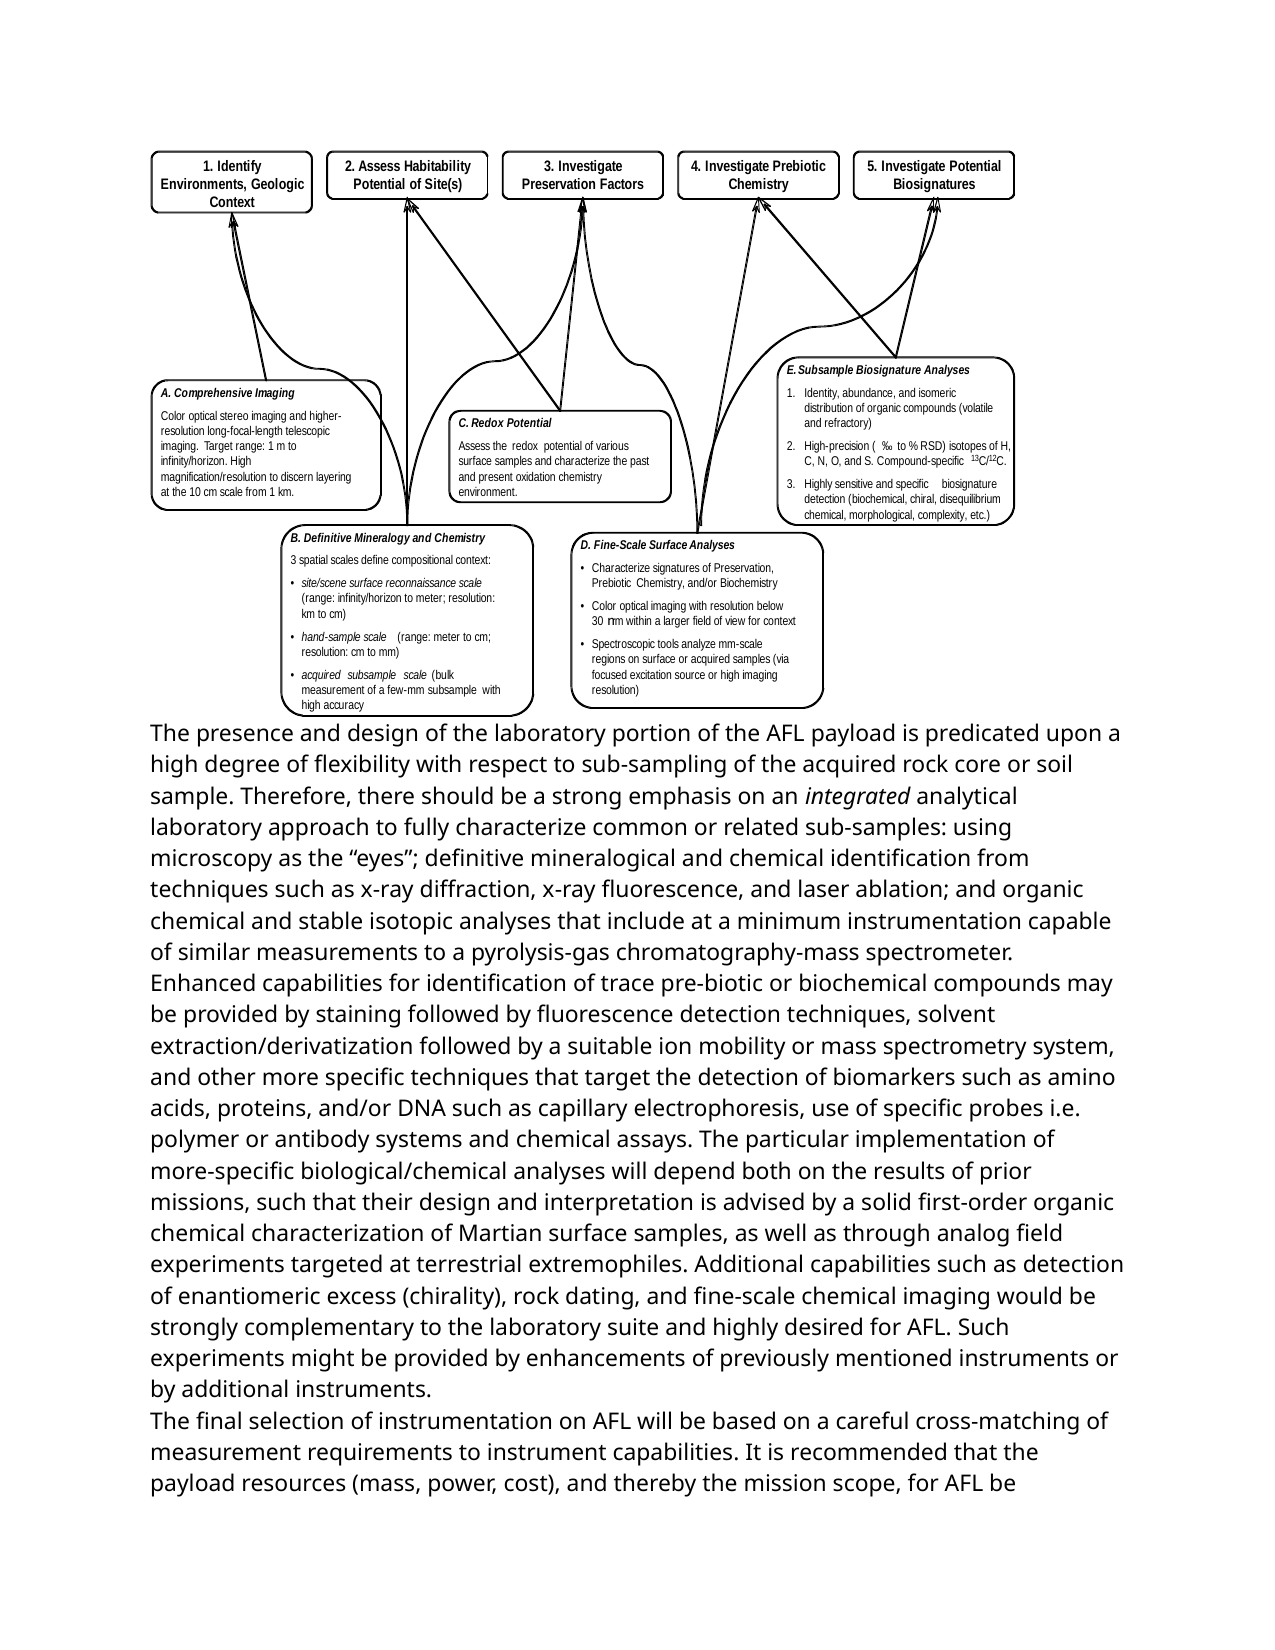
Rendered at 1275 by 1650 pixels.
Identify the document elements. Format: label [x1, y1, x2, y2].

picture [150, 150, 1030, 718]
